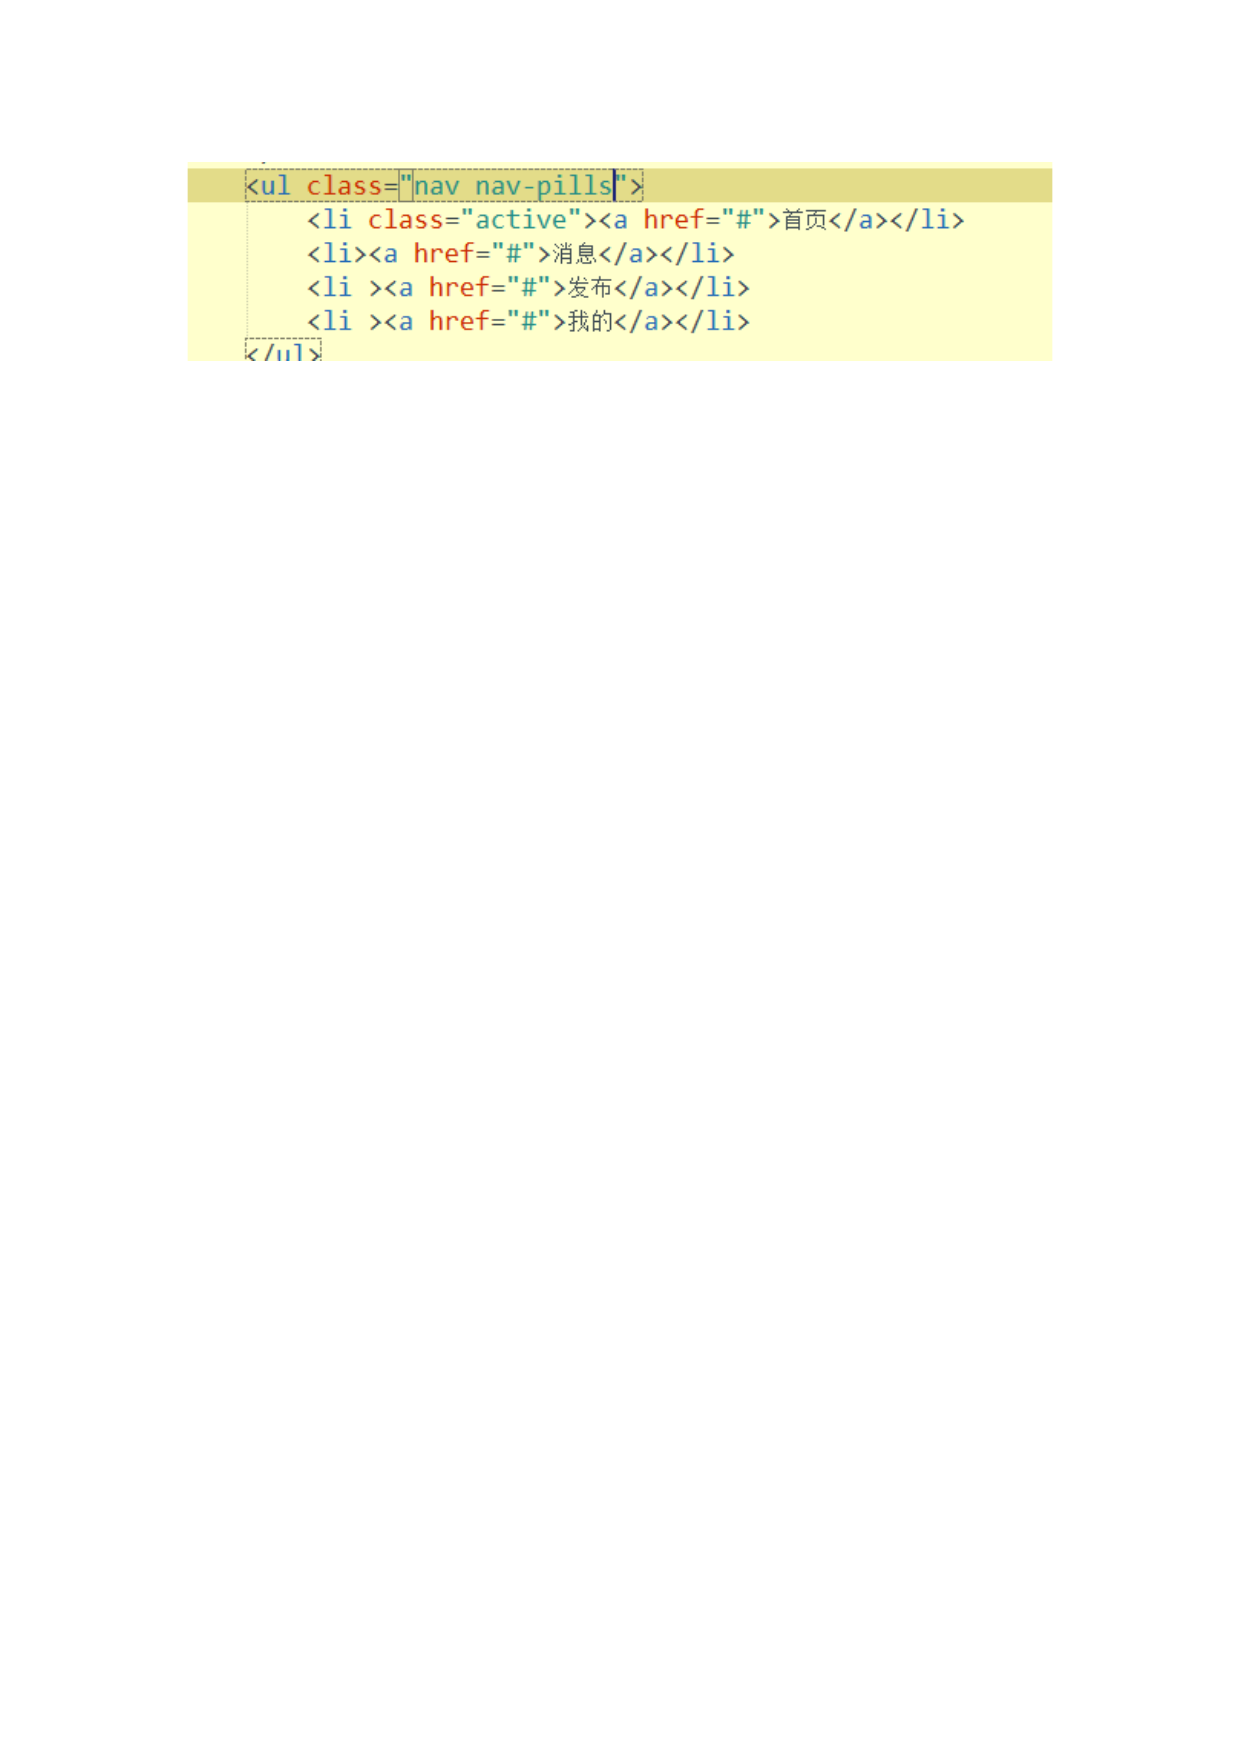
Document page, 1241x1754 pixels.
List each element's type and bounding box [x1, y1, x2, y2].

picture [187, 162, 1053, 361]
